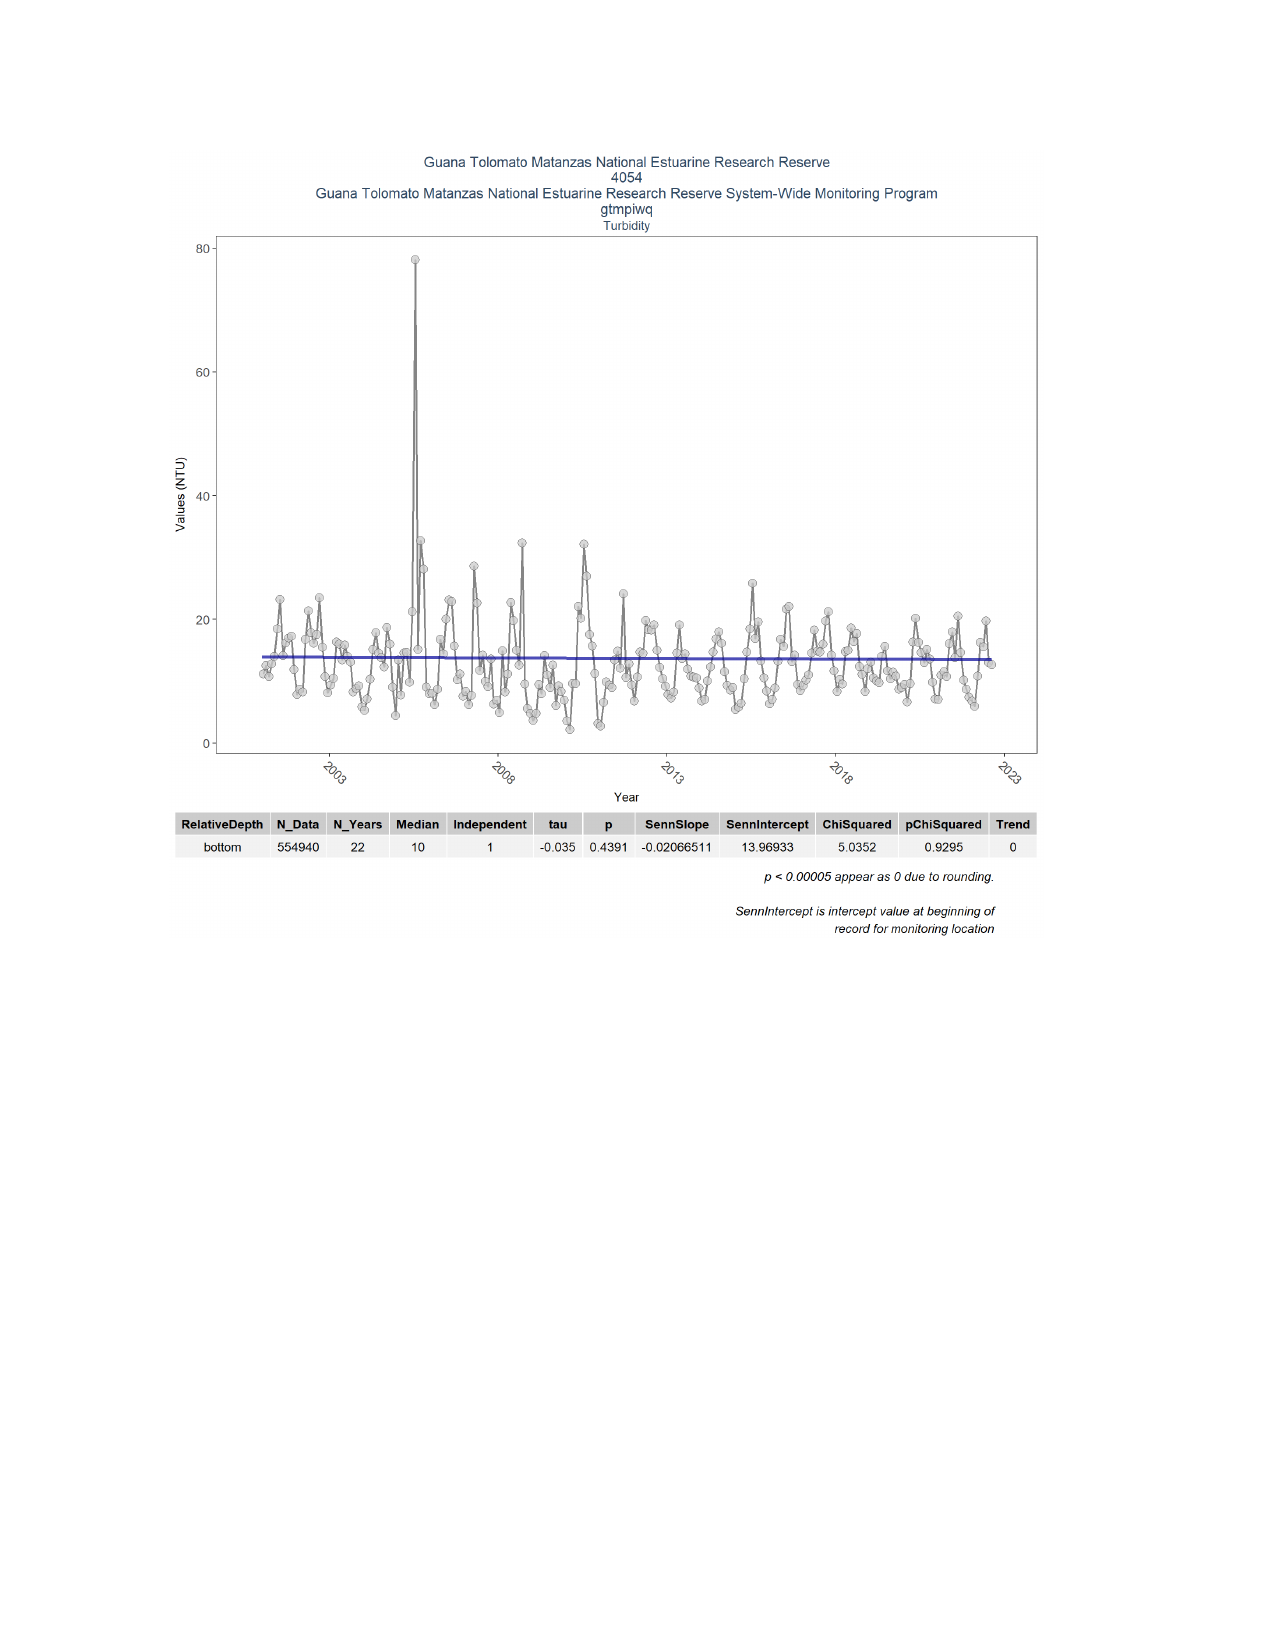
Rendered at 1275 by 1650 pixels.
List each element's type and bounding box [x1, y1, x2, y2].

picture [168, 150, 1044, 938]
